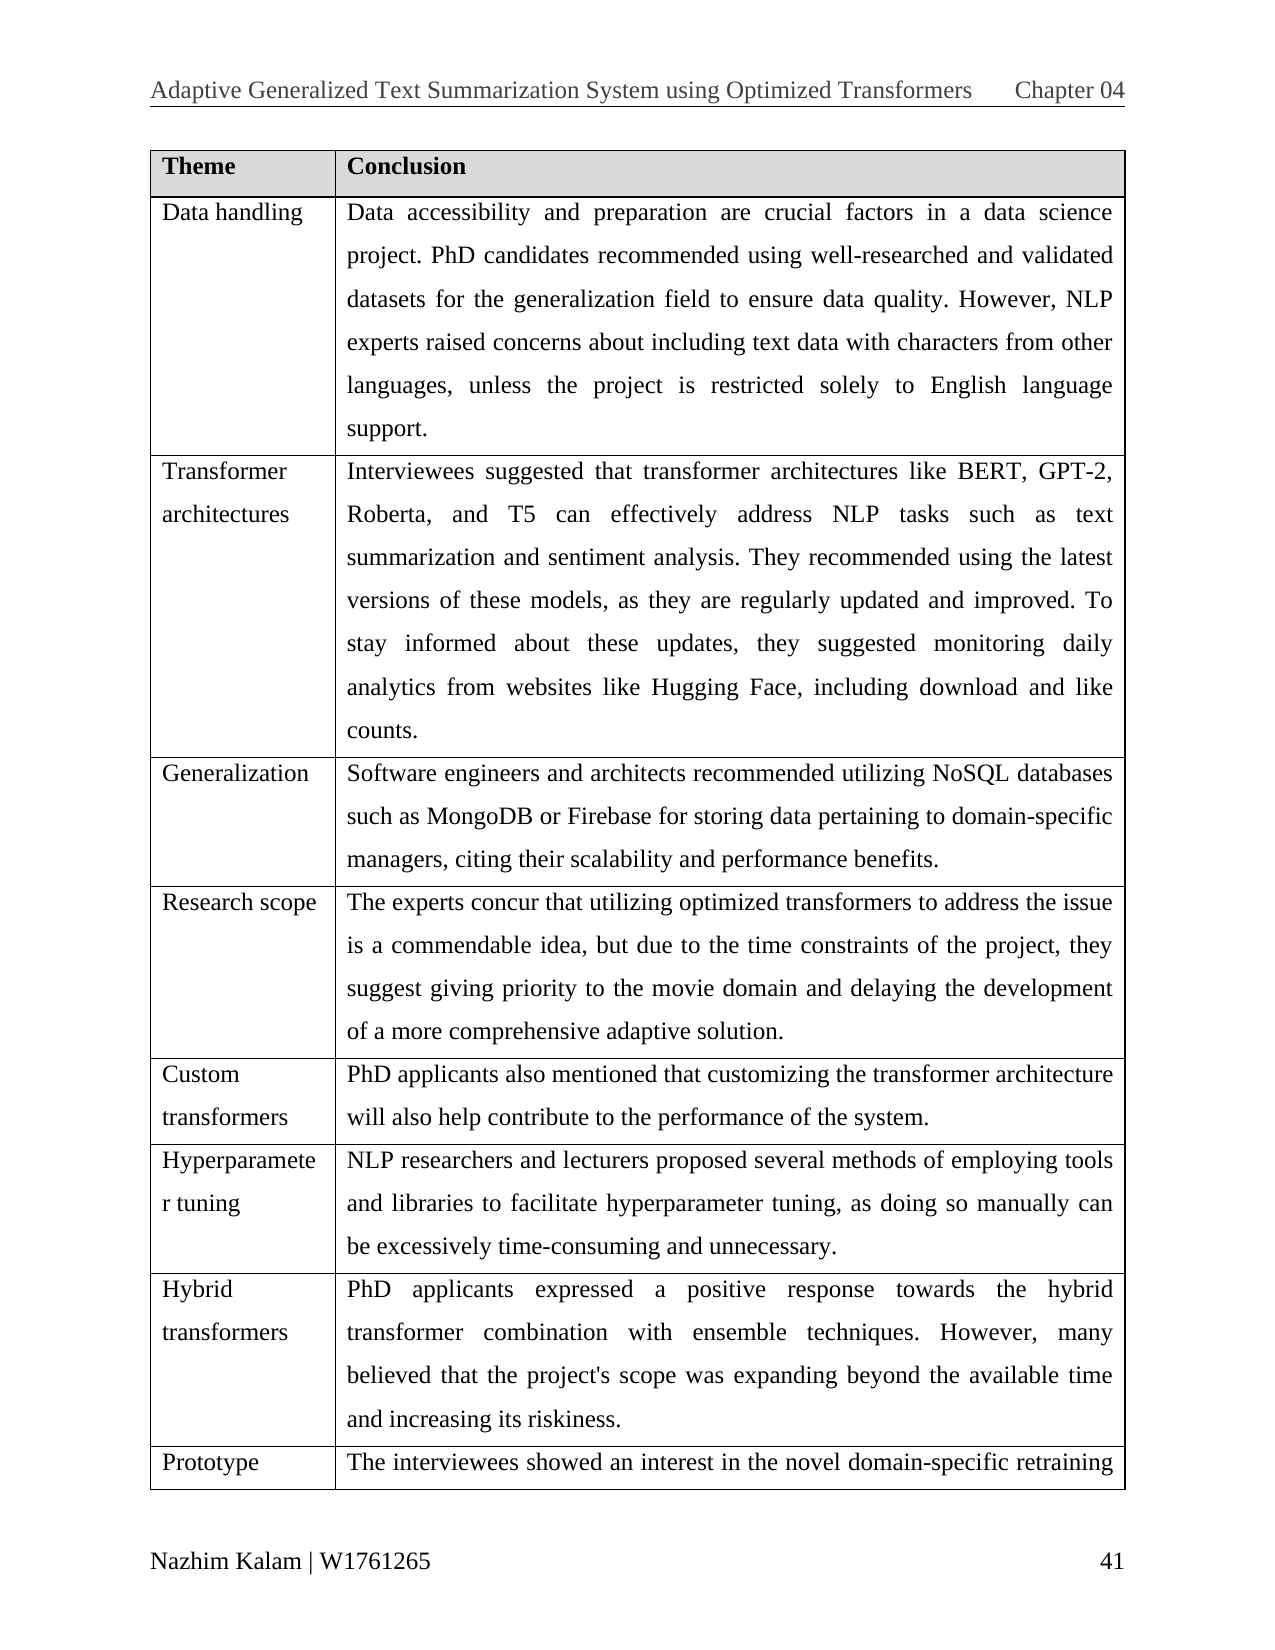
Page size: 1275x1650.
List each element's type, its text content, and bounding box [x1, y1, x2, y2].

table_header Theme [151, 151, 335, 196]
table_cell Custom transformers [151, 1059, 335, 1144]
table_cell The experts concur that utilizing optimized transformers to address the issue is a commendable idea, but due to the time constraints of the project, they suggest giving priority to the movie domain and delaying the development of a more comprehensive adaptive solution. [336, 887, 1124, 1058]
table_header Conclusion [336, 151, 1124, 196]
table_cell Prototype [151, 1447, 335, 1488]
table_cell PhD applicants also mentioned that customizing the transformer architecture will also help contribute to the performance of the system. [336, 1059, 1124, 1144]
table_cell Hybrid transformers [151, 1274, 335, 1446]
table_cell Data accessibility and preparation are crucial factors in a data science project. PhD candidates recommended using well-researched and validated datasets for the generalization field to ensure data quality. However, NLP experts raised concerns about including text data with characters from other languages, unless the project is restricted solely to English language support. [336, 198, 1124, 455]
table_cell Interviewees suggested that transformer architectures like BERT, GPT-2, Roberta, and T5 can effectively address NLP tasks such as text summarization and sentiment analysis. They recommended using the latest versions of these models, as they are regularly updated and improved. To stay informed about these updates, they suggested monitoring daily analytics from websites like Hugging Face, including download and like counts. [336, 456, 1124, 757]
table_cell PhD applicants expressed a positive response towards the hybrid transformer combination with ensemble techniques. However, many believed that the project's scope was expanding beyond the available time and increasing its riskiness. [336, 1274, 1124, 1446]
table_cell Hyperparameter tuning [151, 1145, 335, 1273]
table_cell Generalization [151, 758, 335, 886]
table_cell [336, 1447, 1124, 1488]
table_cell Data handling [151, 198, 335, 455]
table_cell Transformer architectures [151, 456, 335, 757]
table_cell Research scope [151, 887, 335, 1058]
table_cell Software engineers and architects recommended utilizing NoSQL databases such as MongoDB or Firebase for storing data pertaining to domain-specific managers, citing their scalability and performance benefits. [336, 758, 1124, 886]
table_cell NLP researchers and lecturers proposed several methods of employing tools and libraries to facilitate hyperparameter tuning, as doing so manually can be excessively time-consuming and unnecessary. [336, 1145, 1124, 1273]
